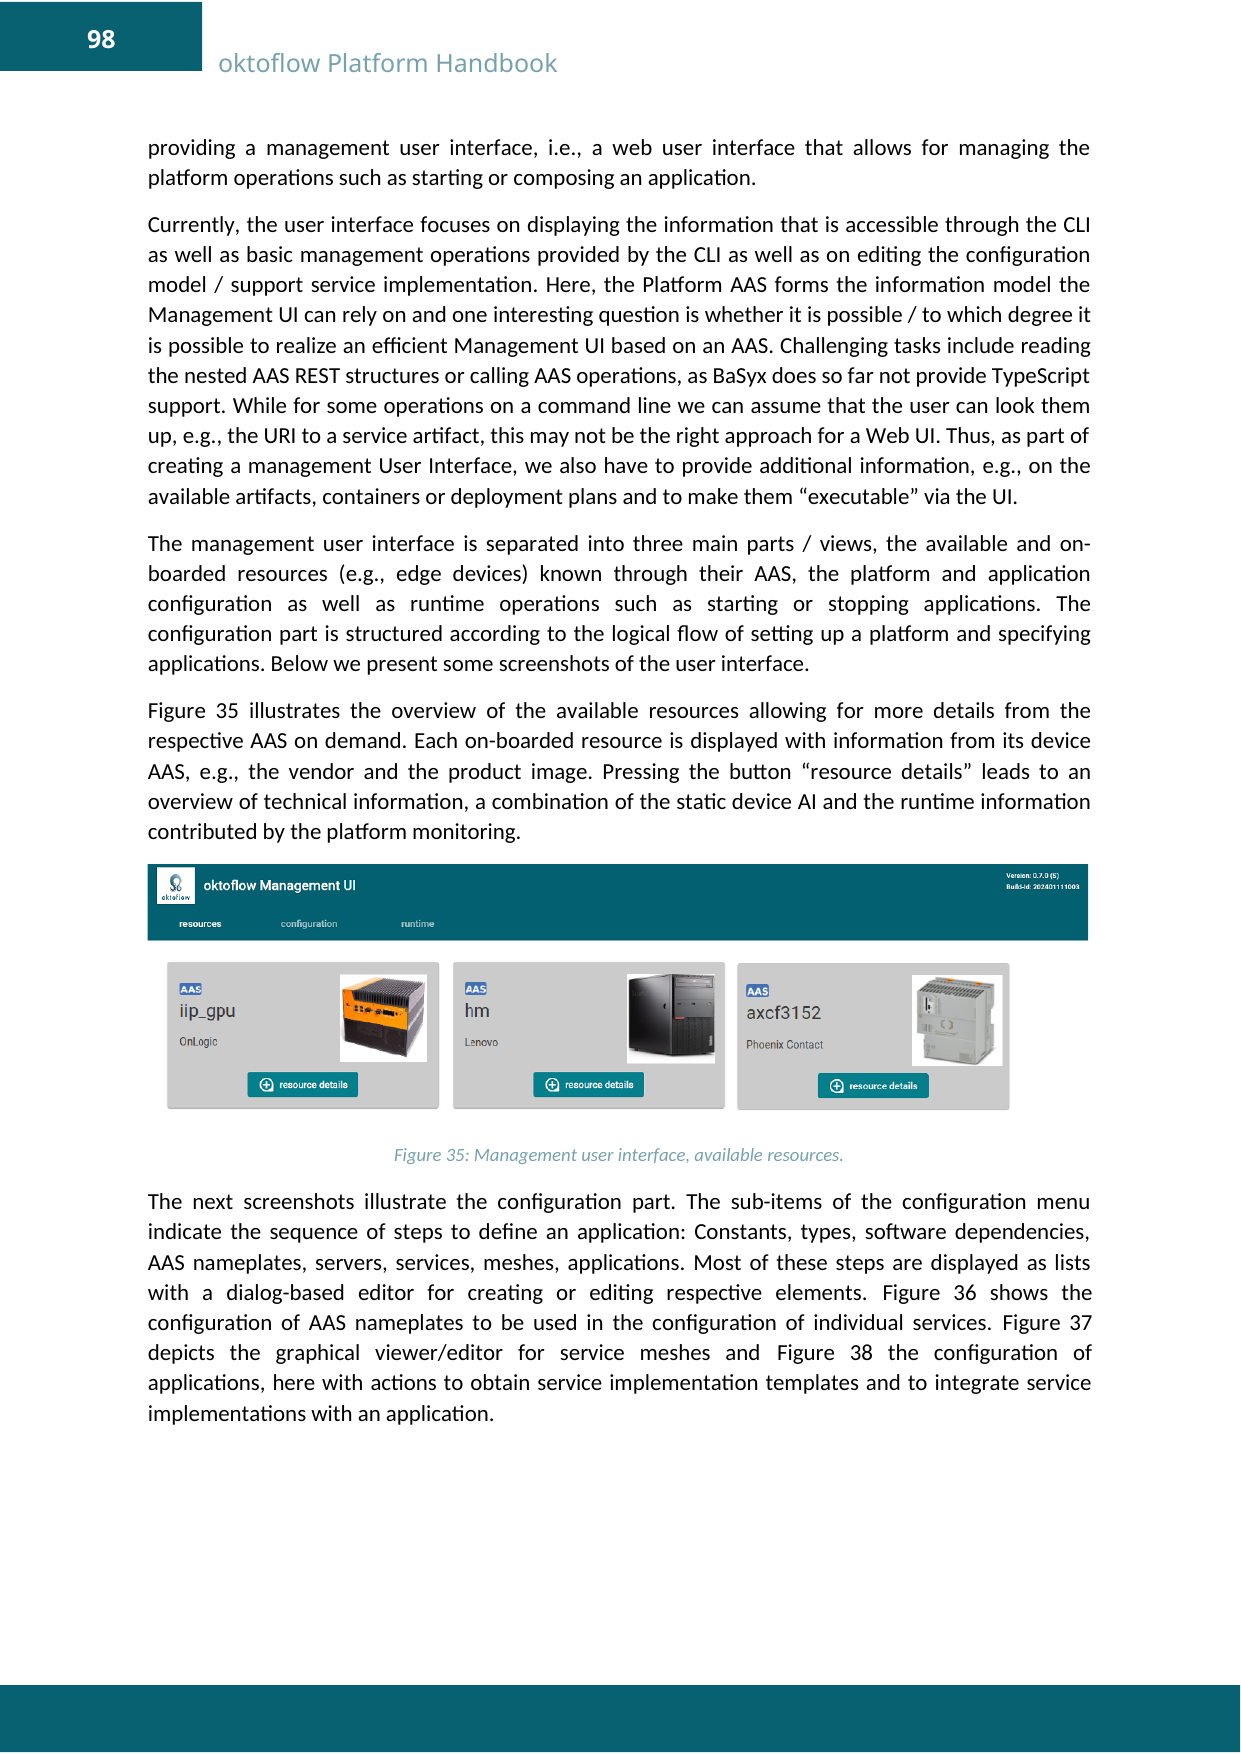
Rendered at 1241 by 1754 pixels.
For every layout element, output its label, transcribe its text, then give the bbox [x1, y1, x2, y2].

text Figure 35 illustrates the overview of the available resources allowing for more details from the respective AAS on demand. Each on-boarded resource is displayed with information from its device AAS, e.g., the vendor and the product image. Pressing the button “resource details” leads to an overview of technical information, a combination of the static device AI and the runtime information contributed by the platform monitoring. [148, 696, 1093, 845]
text The management user interface is separated into three main parts / views, the available and on-boarded resources (e.g., edge devices) known through their AAS, the platform and application configuration as well as runtime operations such as starting or stopping applications. The configuration part is structured according to the logical flow of setting up a platform and specifying applications. Below we present some screenshots of the user interface. [148, 529, 1093, 678]
text The next screenshots illustrate the configuration part. The sub-items of the configuration menu indicate the sequence of steps to define an application: Constants, types, software dependencies, AAS nameplates, servers, services, meshes, applications. Most of these steps are displayed as lists with a dialog-based editor for creating or editing respective elements. Figure 36 shows the configuration of AAS nameplates to be used in the configuration of individual services. Figure 37 depicts the graphical viewer/editor for service meshes and Figure 38 the configuration of applications, here with actions to obtain service implementation templates and to integrate service implementations with an application. [148, 1187, 1093, 1427]
text Currently, the user interface focuses on displaying the information that is accessible through the CLI as well as basic management operations provided by the CLI as well as on editing the configuration model / support service implementation. Here, the Platform AAS forms the information model the Management UI can rely on and one interesting question is whether it is possible / to which degree it is possible to realize an efficient Management UI based on an AAS. Challenging tasks include reading the nested AAS REST structures or calling AAS operations, as BaSyx does so far not provide TypeScript support. While for some operations on a command line we can assume that the user can look them up, e.g., the URI to a service artifact, this may not be the right approach for a Web UI. Thus, as part of creating a management User Interface, we also have to provide additional information, e.g., on the available artifacts, containers or deployment plans and to make them “executable” via the UI. [148, 210, 1093, 510]
text Figure 35: Management user interface, available resources. [148, 1143, 1093, 1166]
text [148, 133, 1093, 191]
picture [147, 864, 1089, 1125]
